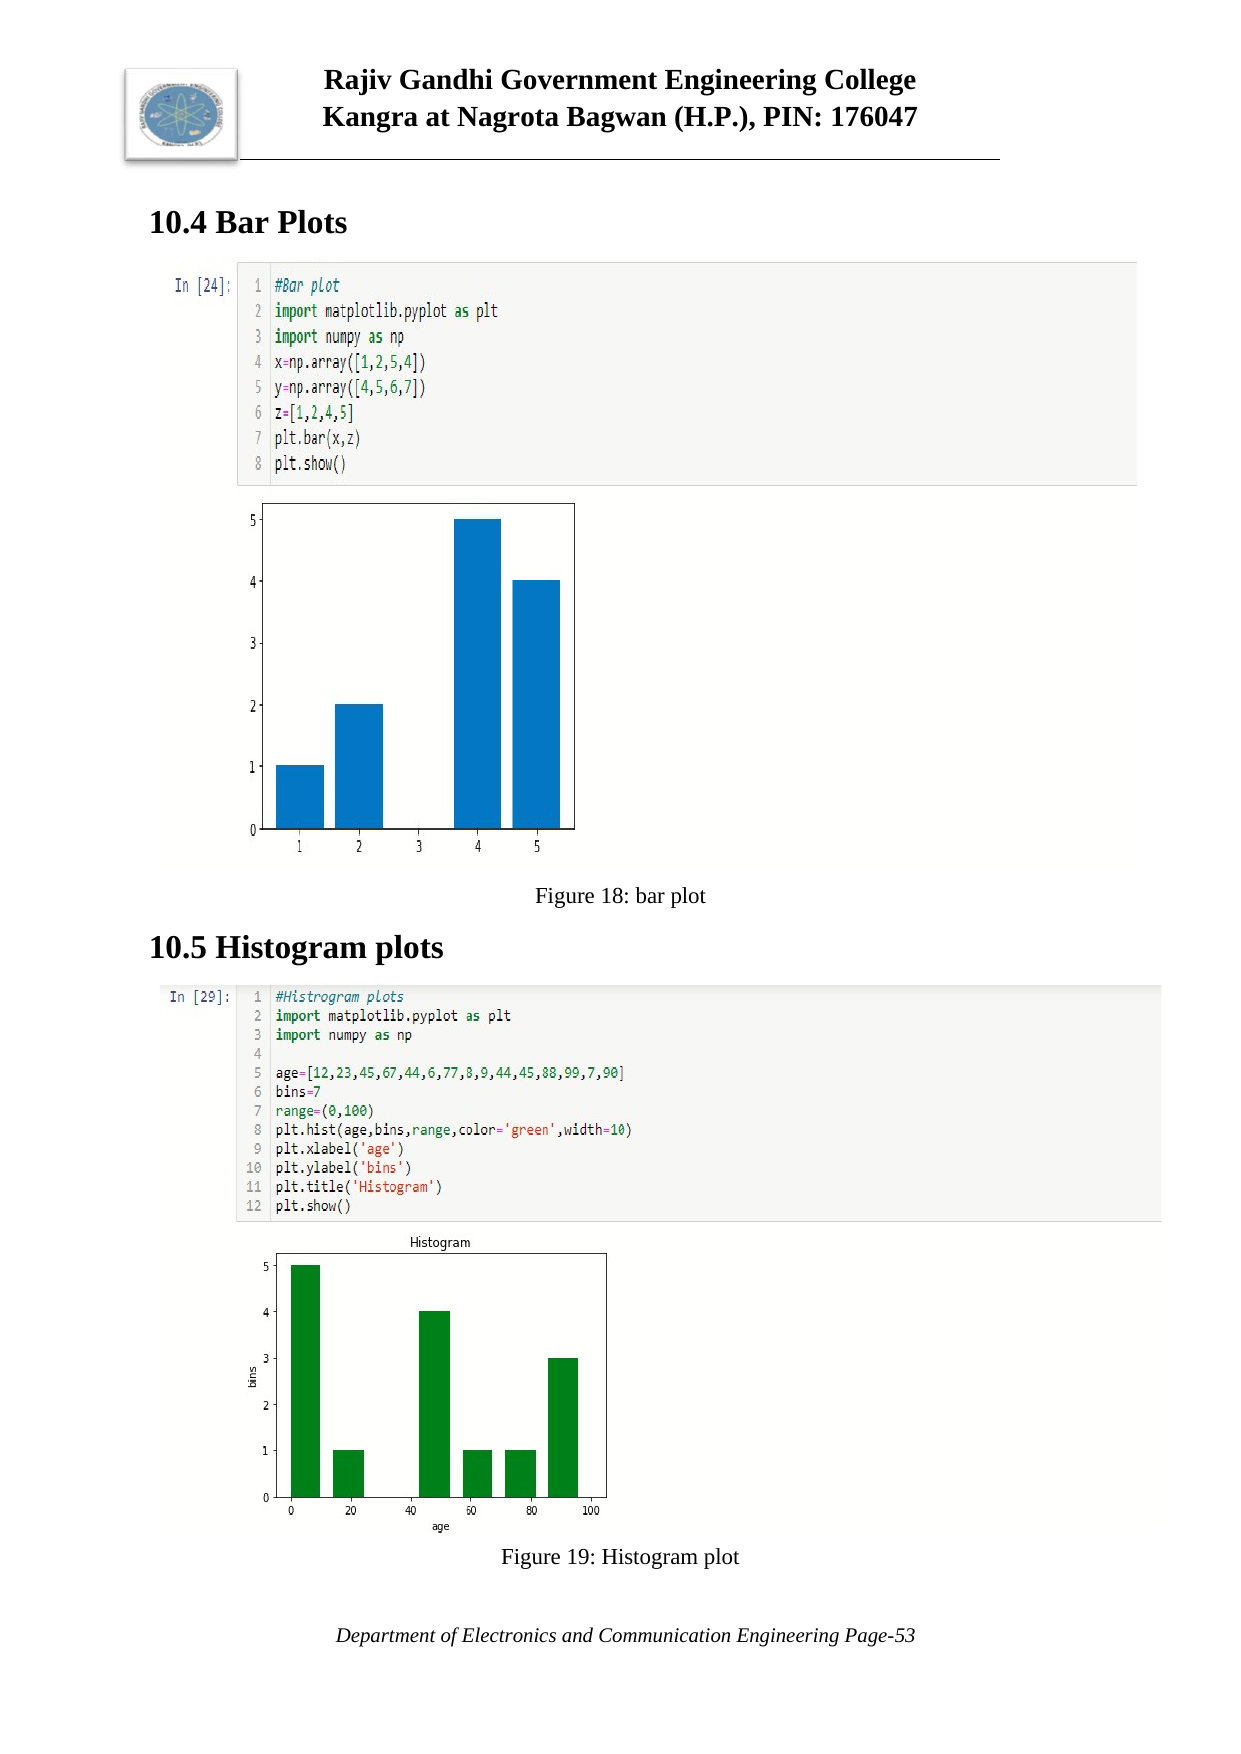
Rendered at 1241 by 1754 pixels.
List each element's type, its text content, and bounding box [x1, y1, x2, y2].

subtitle 10.5 Histogram plots [148, 927, 1135, 966]
picture [159, 983, 1162, 1533]
picture [158, 258, 1137, 872]
text Figure 18: bar plot [150, 882, 1091, 908]
picture [115, 62, 247, 173]
text Figure 19: Histogram plot [150, 1543, 1090, 1569]
subtitle 10.4 Bar Plots [148, 202, 1135, 240]
